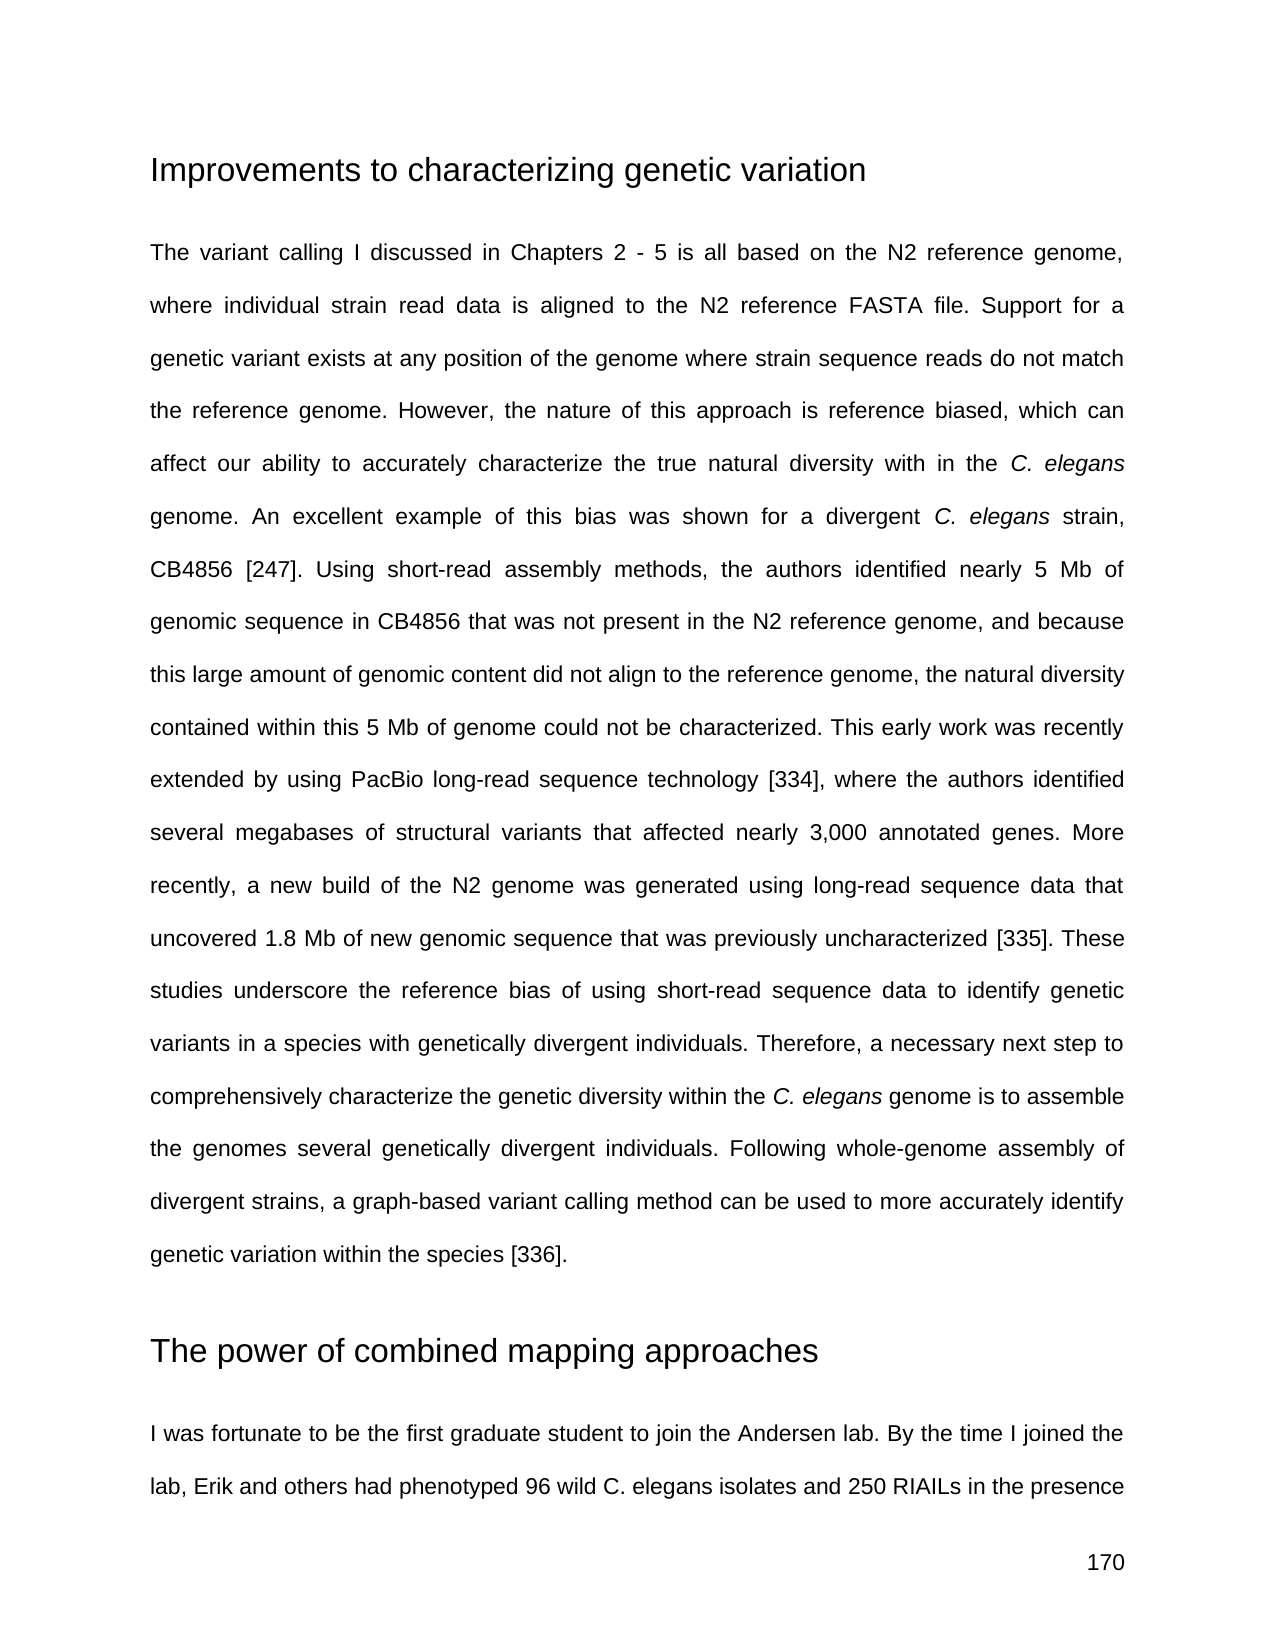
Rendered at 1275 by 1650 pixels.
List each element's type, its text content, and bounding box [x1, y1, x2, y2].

subtitle Improvements to characterizing genetic variation [150, 150, 1125, 188]
text The variant calling I discussed in Chapters 2 - 5 is all based on the N2 reference genome, where individual strain read data is aligned to the N2 reference FASTA file. Support for a genetic variant exists at any position of the genome where strain sequence reads do not match the reference genome. However, the nature of this approach is reference biased, which can affect our ability to accurately characterize the true natural diversity with in the C. elegans genome. An excellent example of this bias was shown for a divergent C. elegans strain, CB4856 [247]. Using short-read assembly methods, the authors identified nearly 5 Mb of genomic sequence in CB4856 that was not present in the N2 reference genome, and because this large amount of genomic content did not align to the reference genome, the natural diversity contained within this 5 Mb of genome could not be characterized. This early work was recently extended by using PacBio long-read sequence technology [334], where the authors identified several megabases of structural variants that affected nearly 3,000 annotated genes. More recently, a new build of the N2 genome was generated using long-read sequence data that uncovered 1.8 Mb of new genomic sequence that was previously uncharacterized [335]. These studies underscore the reference bias of using short-read sequence data to identify genetic variants in a species with genetically divergent individuals. Therefore, a necessary next step to comprehensively characterize the genetic diversity within the C. elegans genome is to assemble the genomes several genetically divergent individuals. Following whole-genome assembly of divergent strains, a graph-based variant calling method can be used to more accurately identify genetic variation within the species [336]. [150, 239, 1125, 1267]
subtitle The power of combined mapping approaches [150, 1331, 1125, 1369]
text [150, 1420, 1125, 1499]
